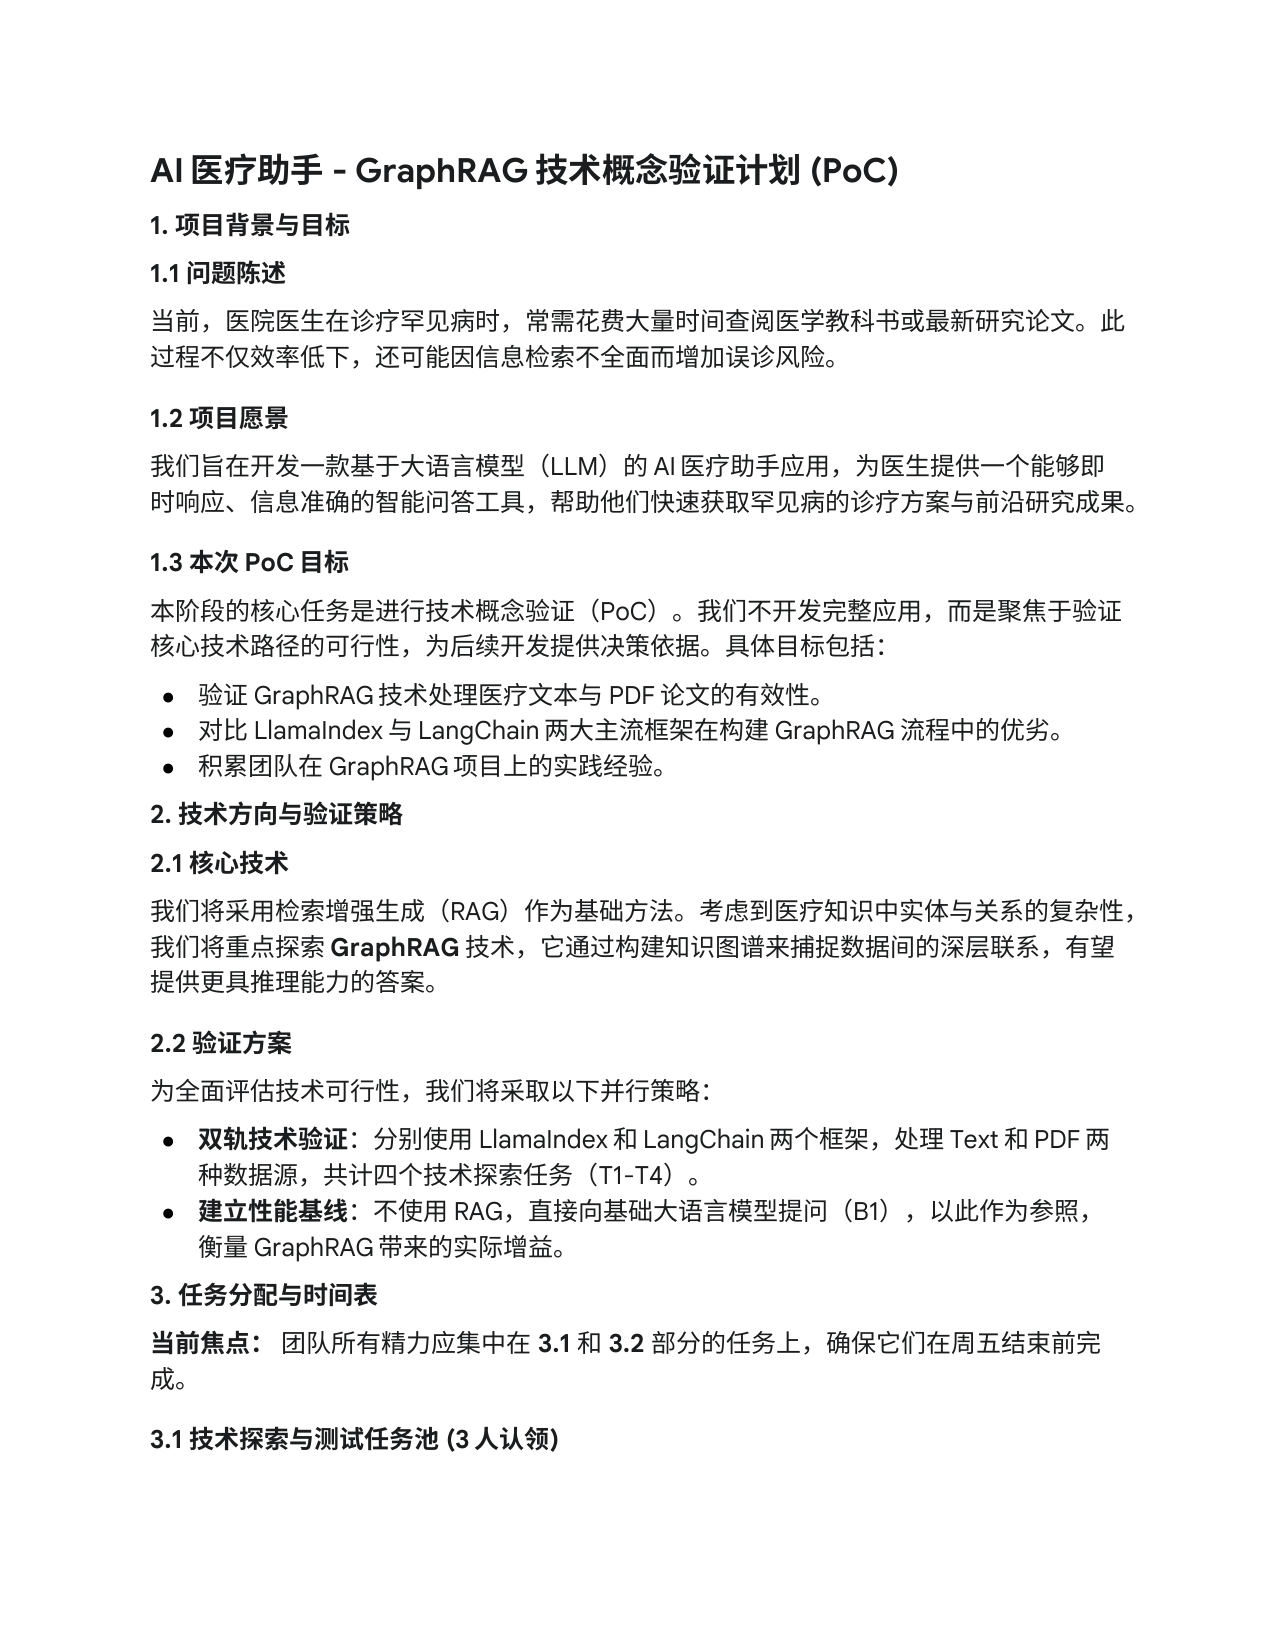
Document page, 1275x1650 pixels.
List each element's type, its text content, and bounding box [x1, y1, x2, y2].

subtitle 1.3 本次PoC目标 [150, 548, 1125, 579]
text 本阶段的核心任务是进行技术概念验证（PoC）。我们不开发完整应用，而是聚焦于验证核心技术路径的可行性，为后续开发提供决策依据。具体目标包括： [150, 596, 1125, 663]
text 我们将采用检索增强生成（RAG）作为基础方法。考虑到医疗知识中实体与关系的复杂性，我们将重点探索GraphRAG技术，它通过构建知识图谱来捕捉数据间的深层联系，有望提供更具推理能力的答案。 [150, 896, 1125, 999]
text 为全面评估技术可行性，我们将采取以下并行策略： [150, 1076, 1125, 1108]
subtitle AI医疗助手 - GraphRAG技术概念验证计划 (PoC) [150, 150, 1125, 192]
subtitle 2.2 验证方案 [150, 1028, 1125, 1059]
subtitle 2.1 核心技术 [150, 848, 1125, 879]
subtitle 3.1 技术探索与测试任务池 (3人认领) [150, 1425, 1125, 1456]
list 建立性能基线：不使用RAG，直接向基础大语言模型提问（B1），以此作为参照，衡量GraphRAG带来的实际增益。 [161, 1196, 1125, 1263]
text 当前，医院医生在诊疗罕见病时，常需花费大量时间查阅医学教科书或最新研究论文。此过程不仅效率低下，还可能因信息检索不全面而增加误诊风险。 [150, 307, 1125, 374]
list 双轨技术验证：分别使用LlamaIndex和LangChain两个框架，处理Text和PDF两种数据源，共计四个技术探索任务（T1-T4）。 [161, 1125, 1125, 1192]
subtitle 1.2 项目愿景 [150, 403, 1125, 434]
list 积累团队在GraphRAG项目上的实践经验。 [161, 751, 1125, 783]
subtitle 2. 技术方向与验证策略 [150, 799, 1125, 831]
list 验证GraphRAG技术处理医疗文本与PDF论文的有效性。 [161, 680, 1125, 711]
list 对比LlamaIndex与LangChain两大主流框架在构建GraphRAG流程中的优劣。 [161, 716, 1125, 747]
subtitle 3. 任务分配与时间表 [150, 1280, 1125, 1311]
subtitle 1.1 问题陈述 [150, 258, 1125, 290]
subtitle 1. 项目背景与目标 [150, 210, 1125, 241]
text 我们旨在开发一款基于大语言模型（LLM）的AI医疗助手应用，为医生提供一个能够即时响应、信息准确的智能问答工具，帮助他们快速获取罕见病的诊疗方案与前沿研究成果。 [150, 451, 1125, 518]
text 当前焦点： 团队所有精力应集中在 3.1 和 3.2 部分的任务上，确保它们在周五结束前完成。 [150, 1328, 1125, 1395]
